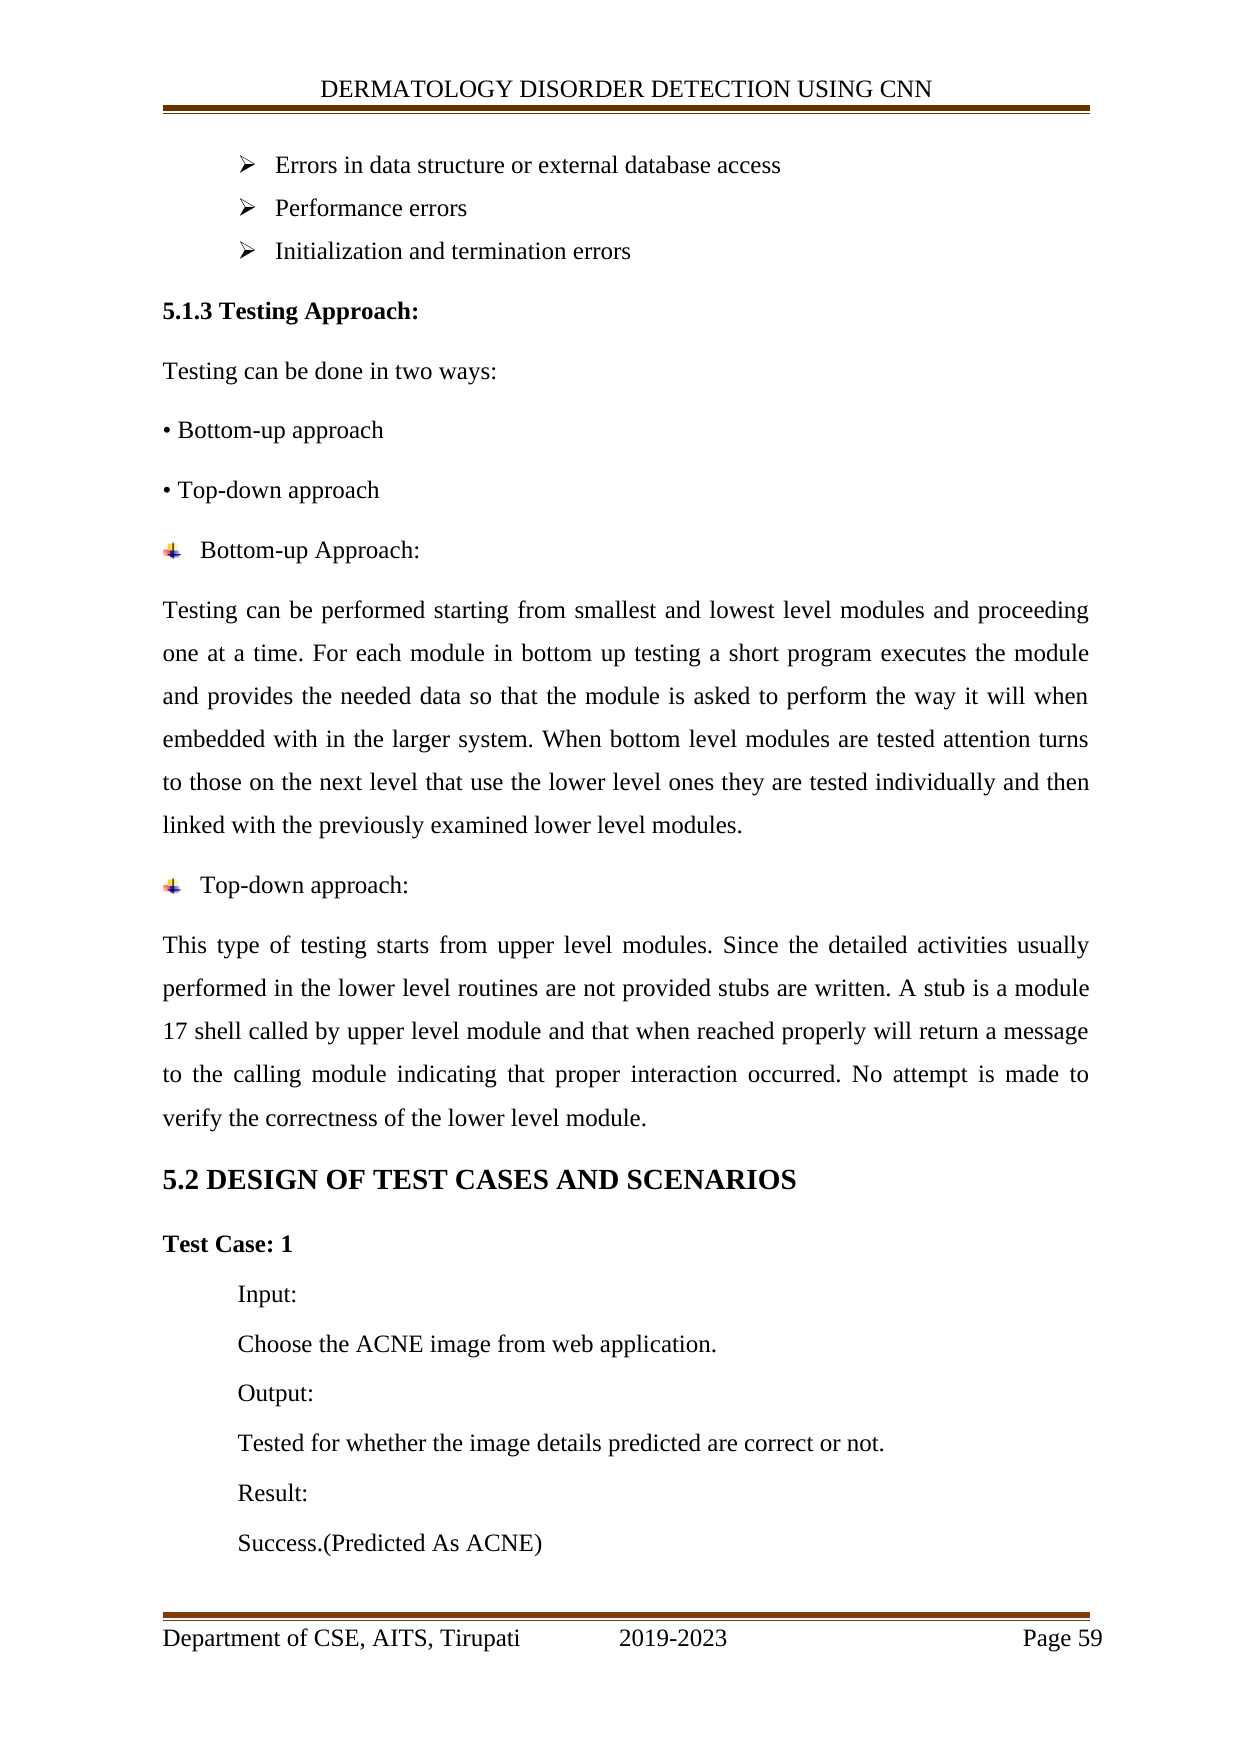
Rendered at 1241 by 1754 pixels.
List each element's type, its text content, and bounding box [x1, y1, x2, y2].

text Testing can be performed starting from smallest and lowest level modules and proceeding one at a time. For each module in bottom up testing a short program executes the module and provides the needed data so that the module is asked to perform the way it will when embedded with in the larger system. When bottom level modules are tested attention turns to those on the next level that use the lower level ones they are tested individually and then linked with the previously examined lower level modules. [162, 595, 1090, 839]
text Testing can be done in two ways: [162, 356, 1090, 384]
text Test Case: 1 [162, 1229, 1090, 1258]
text • Bottom-up approach [162, 416, 1090, 444]
text Result: [237, 1478, 1090, 1507]
picture [163, 877, 181, 894]
text This type of testing starts from upper level modules. Since the detailed activities usually performed in the lower level routines are not provided stubs are written. A stub is a module 17 shell called by upper level module and that when reached properly will return a message to the calling module indicating that proper interaction occurred. No attempt is made to verify the correctness of the lower level module. [162, 930, 1090, 1131]
text Input: [237, 1279, 1090, 1308]
text 5.1.3 Testing Approach: [162, 296, 1090, 325]
list Performance errors [237, 193, 1090, 222]
picture [163, 541, 181, 559]
list Errors in data structure or external database access [237, 150, 1090, 179]
list Initialization and termination errors [237, 236, 1090, 265]
text Output: [237, 1378, 1090, 1407]
list Bottom-up Approach: [162, 535, 1090, 564]
text Success.(Predicted As ACNE) [237, 1528, 1090, 1556]
text • Top-down approach [162, 475, 1090, 504]
list Top-down approach: [162, 870, 1090, 899]
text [237, 1428, 1090, 1457]
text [237, 1329, 1090, 1358]
text 5.2 DESIGN OF TEST CASES AND SCENARIOS [162, 1162, 1090, 1196]
